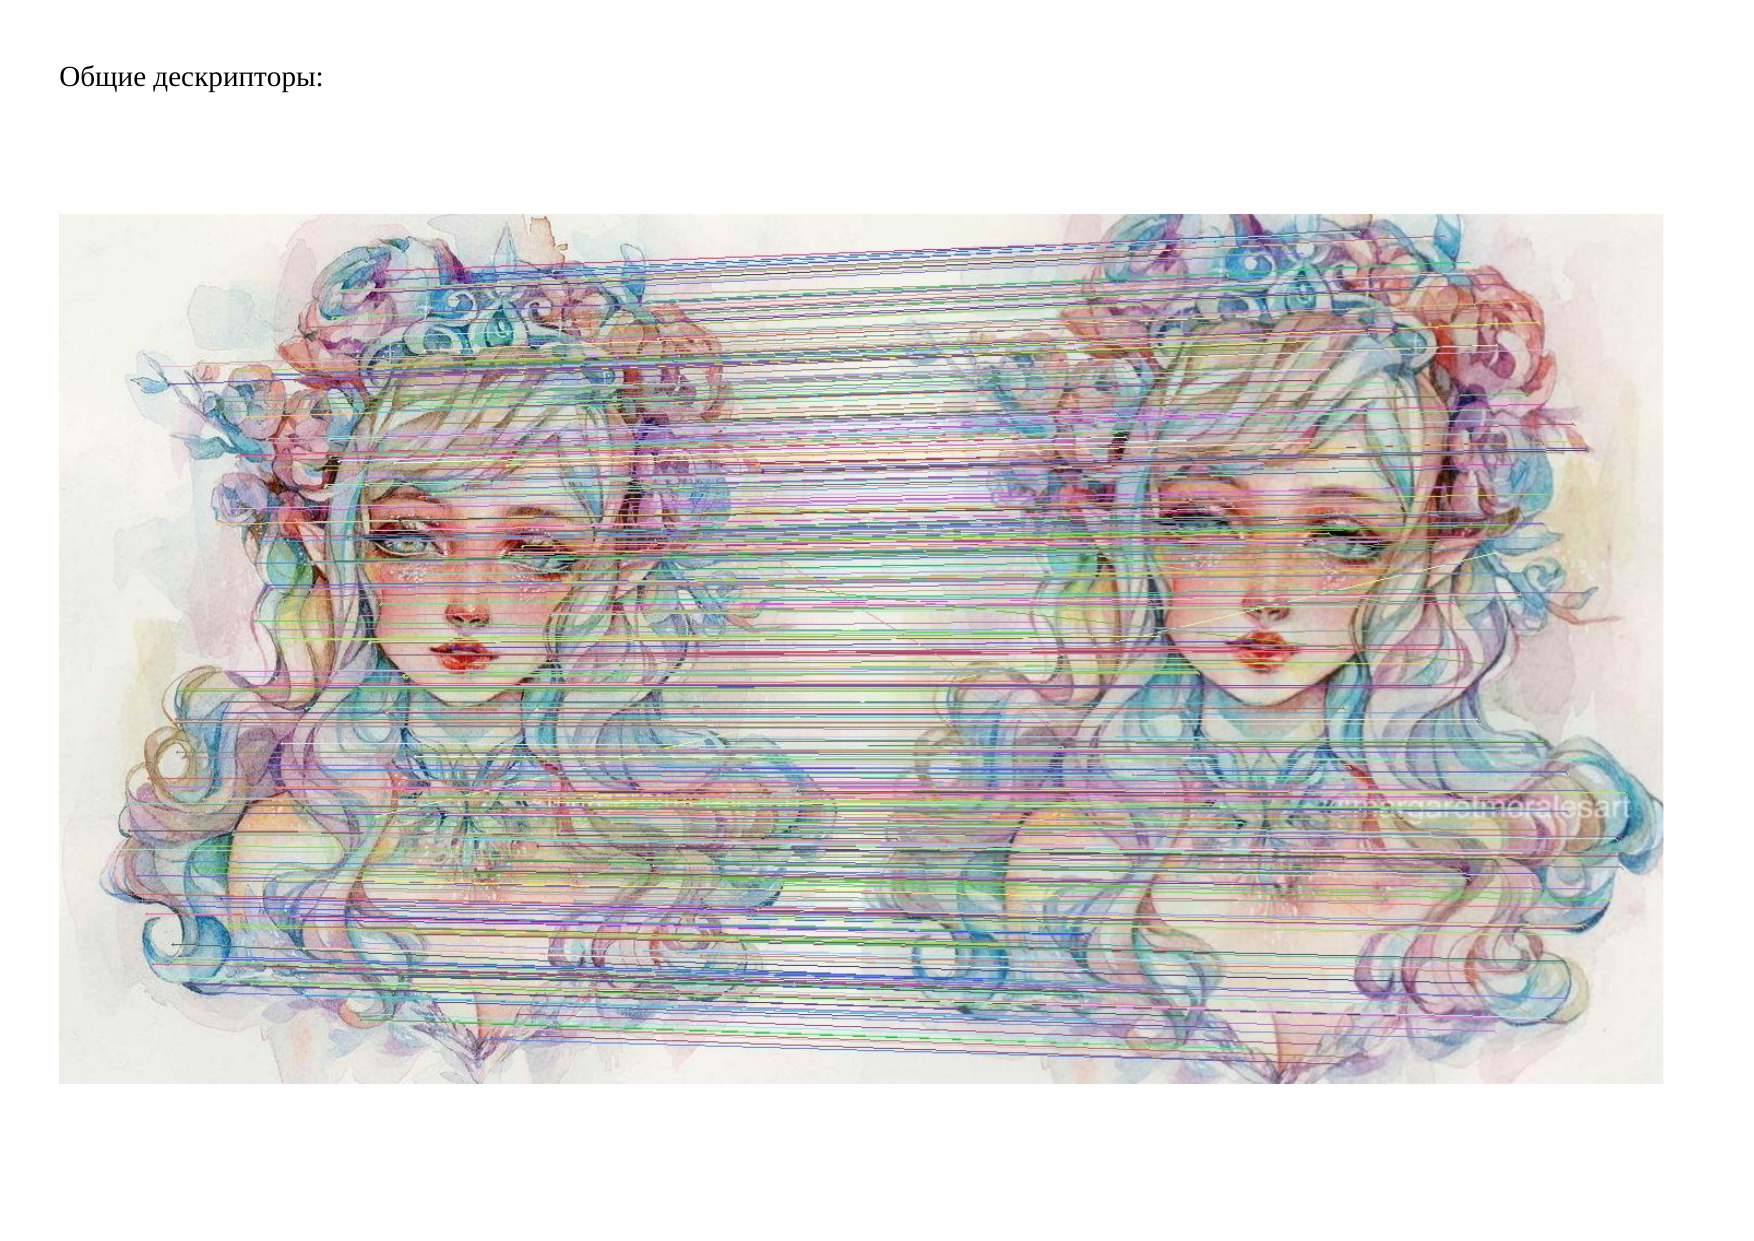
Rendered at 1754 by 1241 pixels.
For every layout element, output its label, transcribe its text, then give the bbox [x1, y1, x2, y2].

picture [59, 214, 1664, 1084]
text Общие дескрипторы: [59, 59, 1695, 93]
